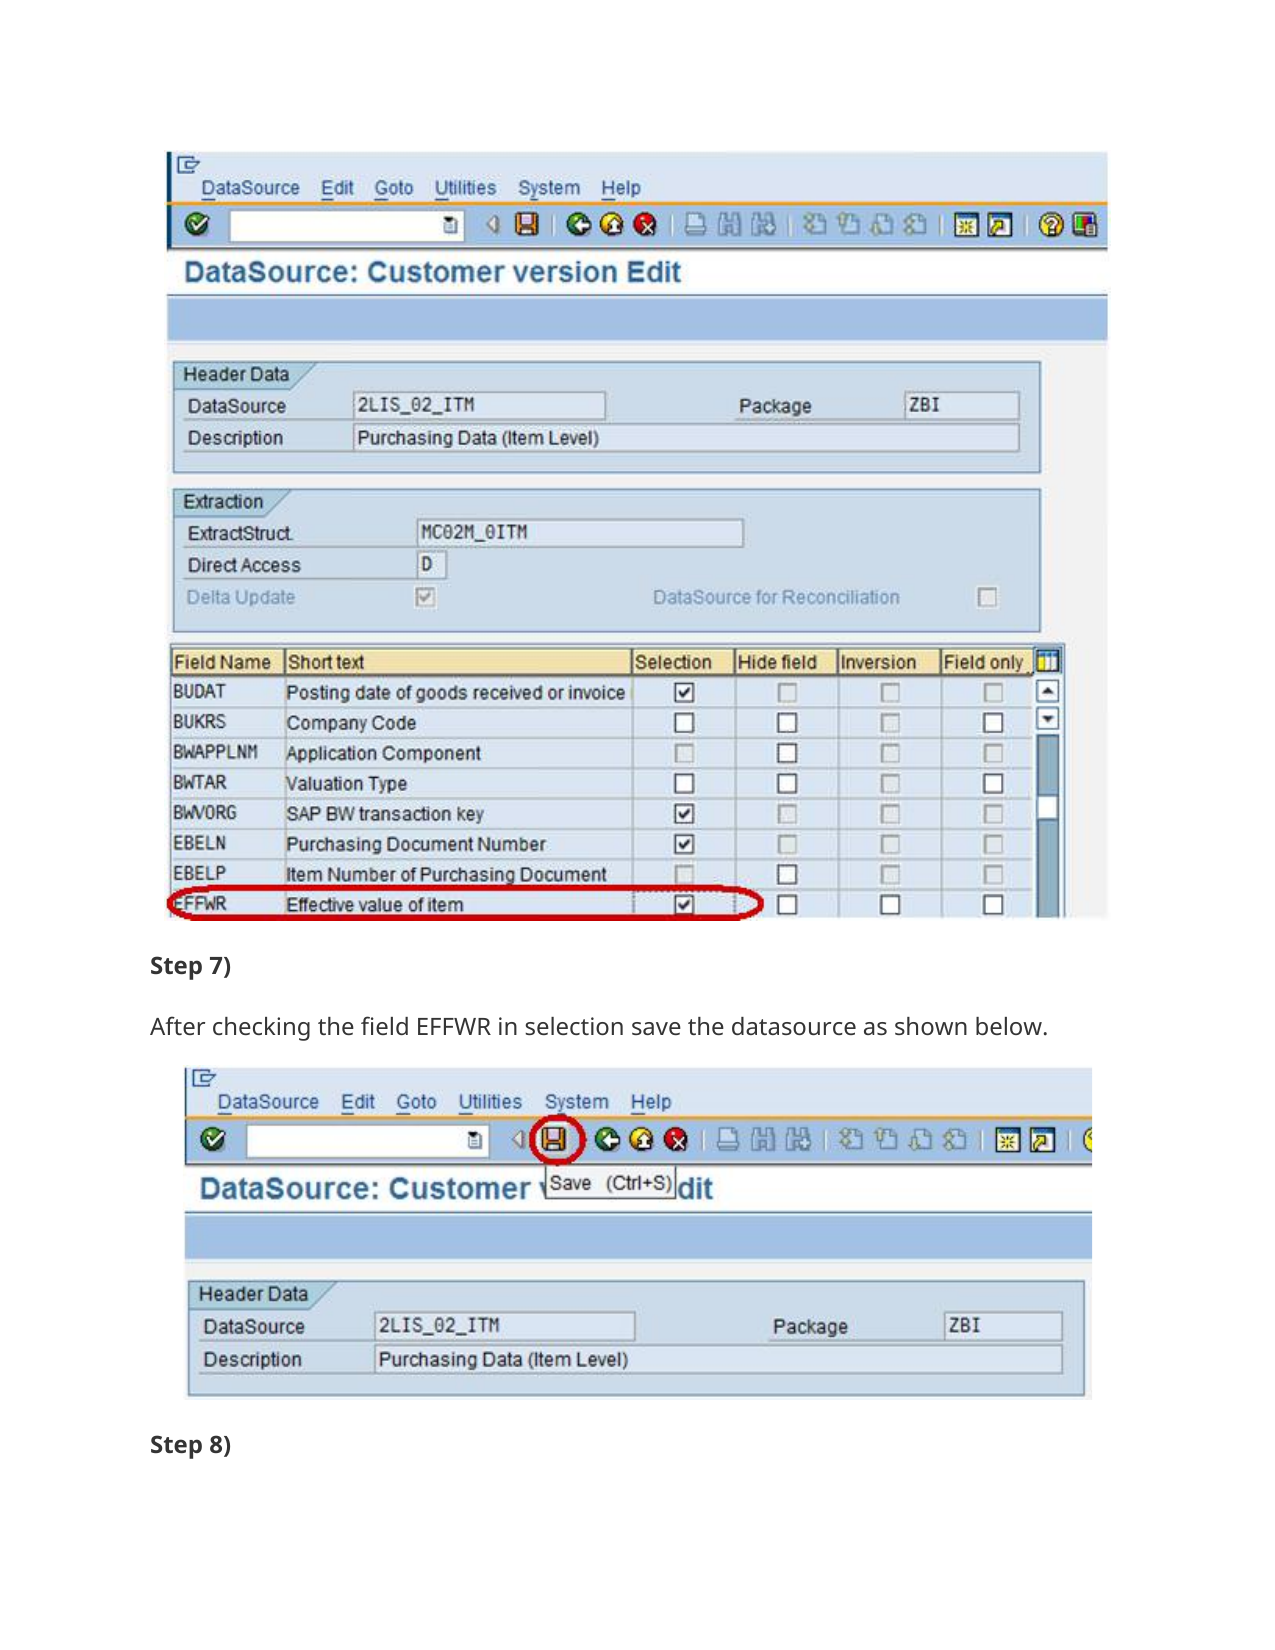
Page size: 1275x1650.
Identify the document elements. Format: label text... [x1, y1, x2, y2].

text After checking the field EFFWR in selection save the datasource as shown below. [150, 1005, 1125, 1042]
text Step 8) [150, 1423, 1125, 1461]
picture [182, 1065, 1093, 1400]
picture [164, 150, 1111, 921]
text Step 7) [150, 944, 1125, 981]
